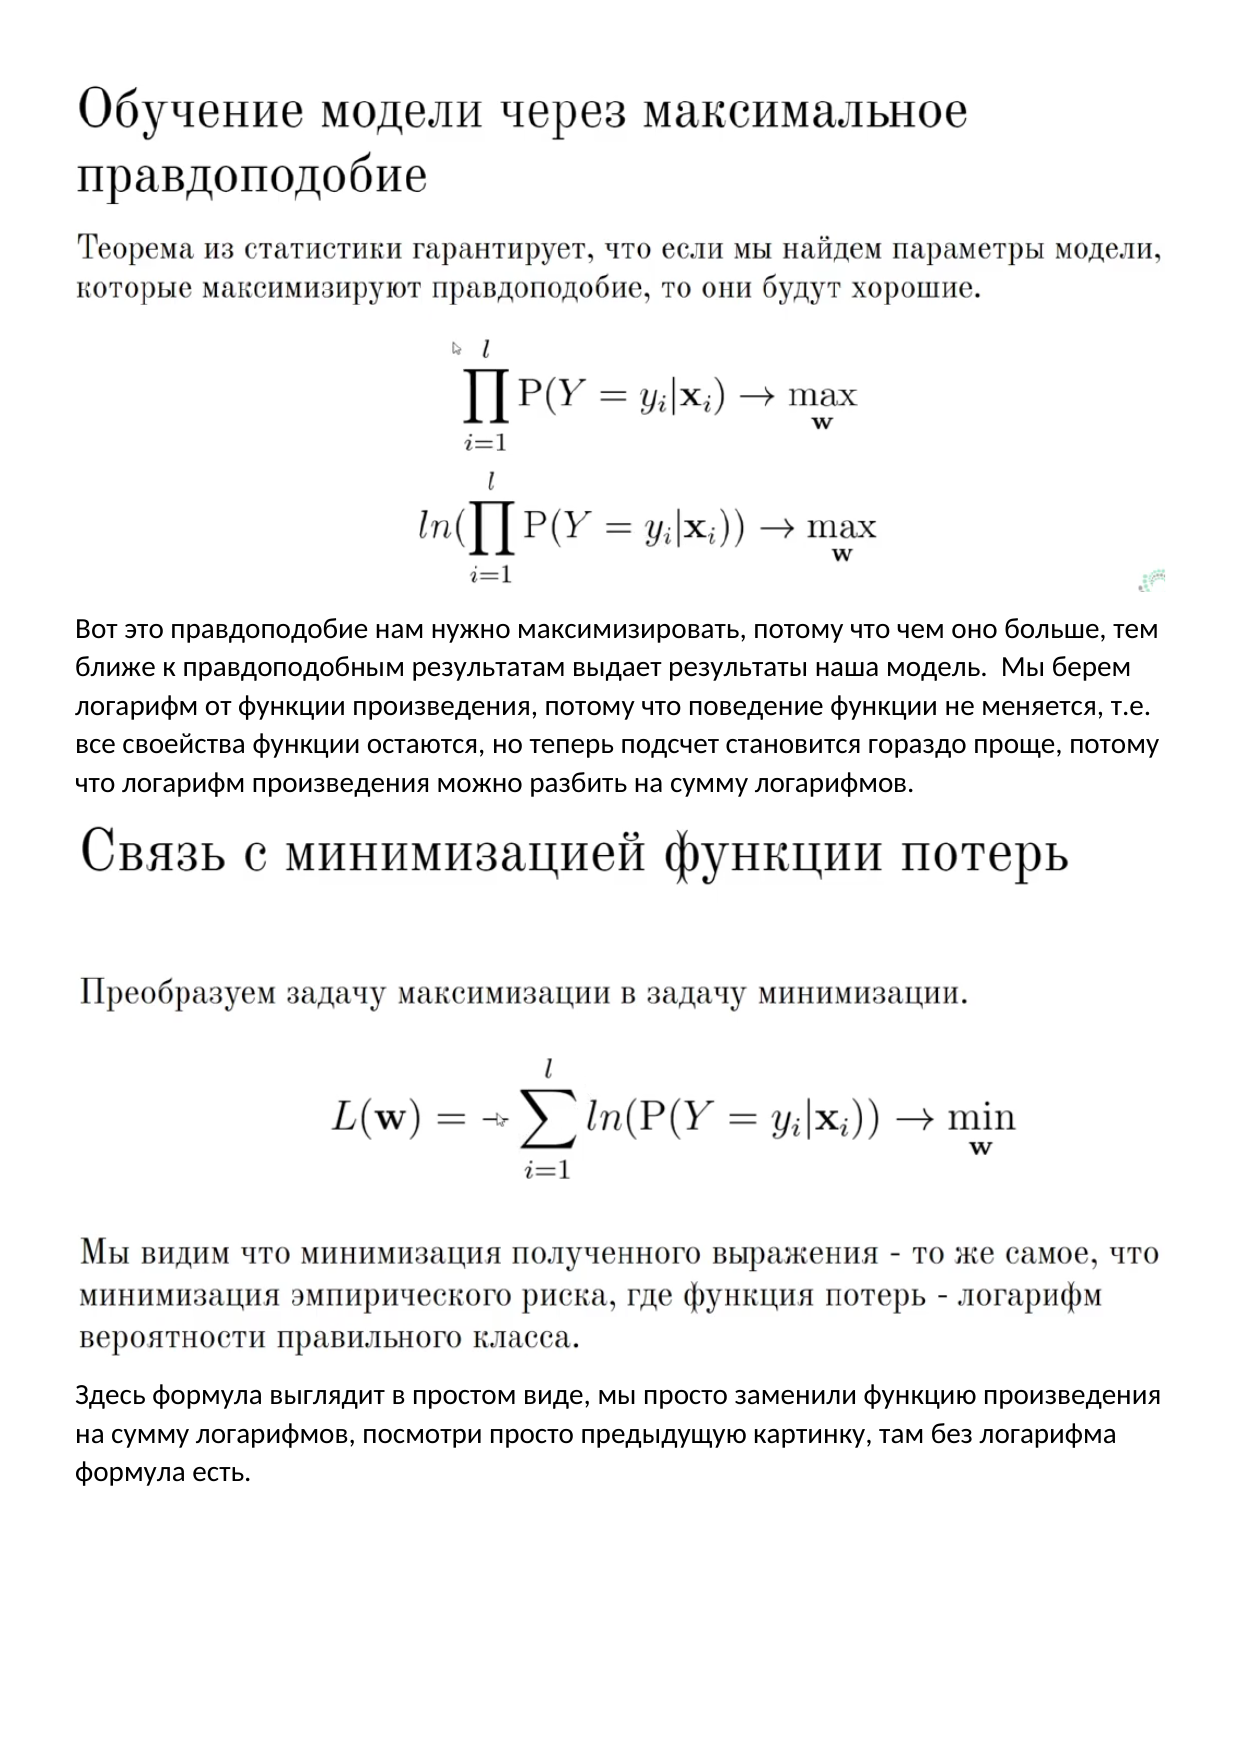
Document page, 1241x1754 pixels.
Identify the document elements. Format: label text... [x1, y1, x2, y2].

picture [75, 818, 1166, 1358]
text Здесь формула выглядит в простом виде, мы просто заменили функцию произведения на сумму логарифмов, посмотри просто предыдущую картинку, там без логарифма формула есть. [75, 1376, 1165, 1489]
picture [75, 75, 1166, 592]
text Вот это правдоподобие нам нужно максимизировать, потому что чем оно больше, тем ближе к правдоподобным результатам выдает результаты наша модель. Мы берем логарифм от функции произведения, потому что поведение функции не меняется, т.е. все своейства функции остаются, но теперь подсчет становится гораздо проще, потому что логарифм произведения можно разбить на сумму логарифмов. [75, 610, 1165, 799]
